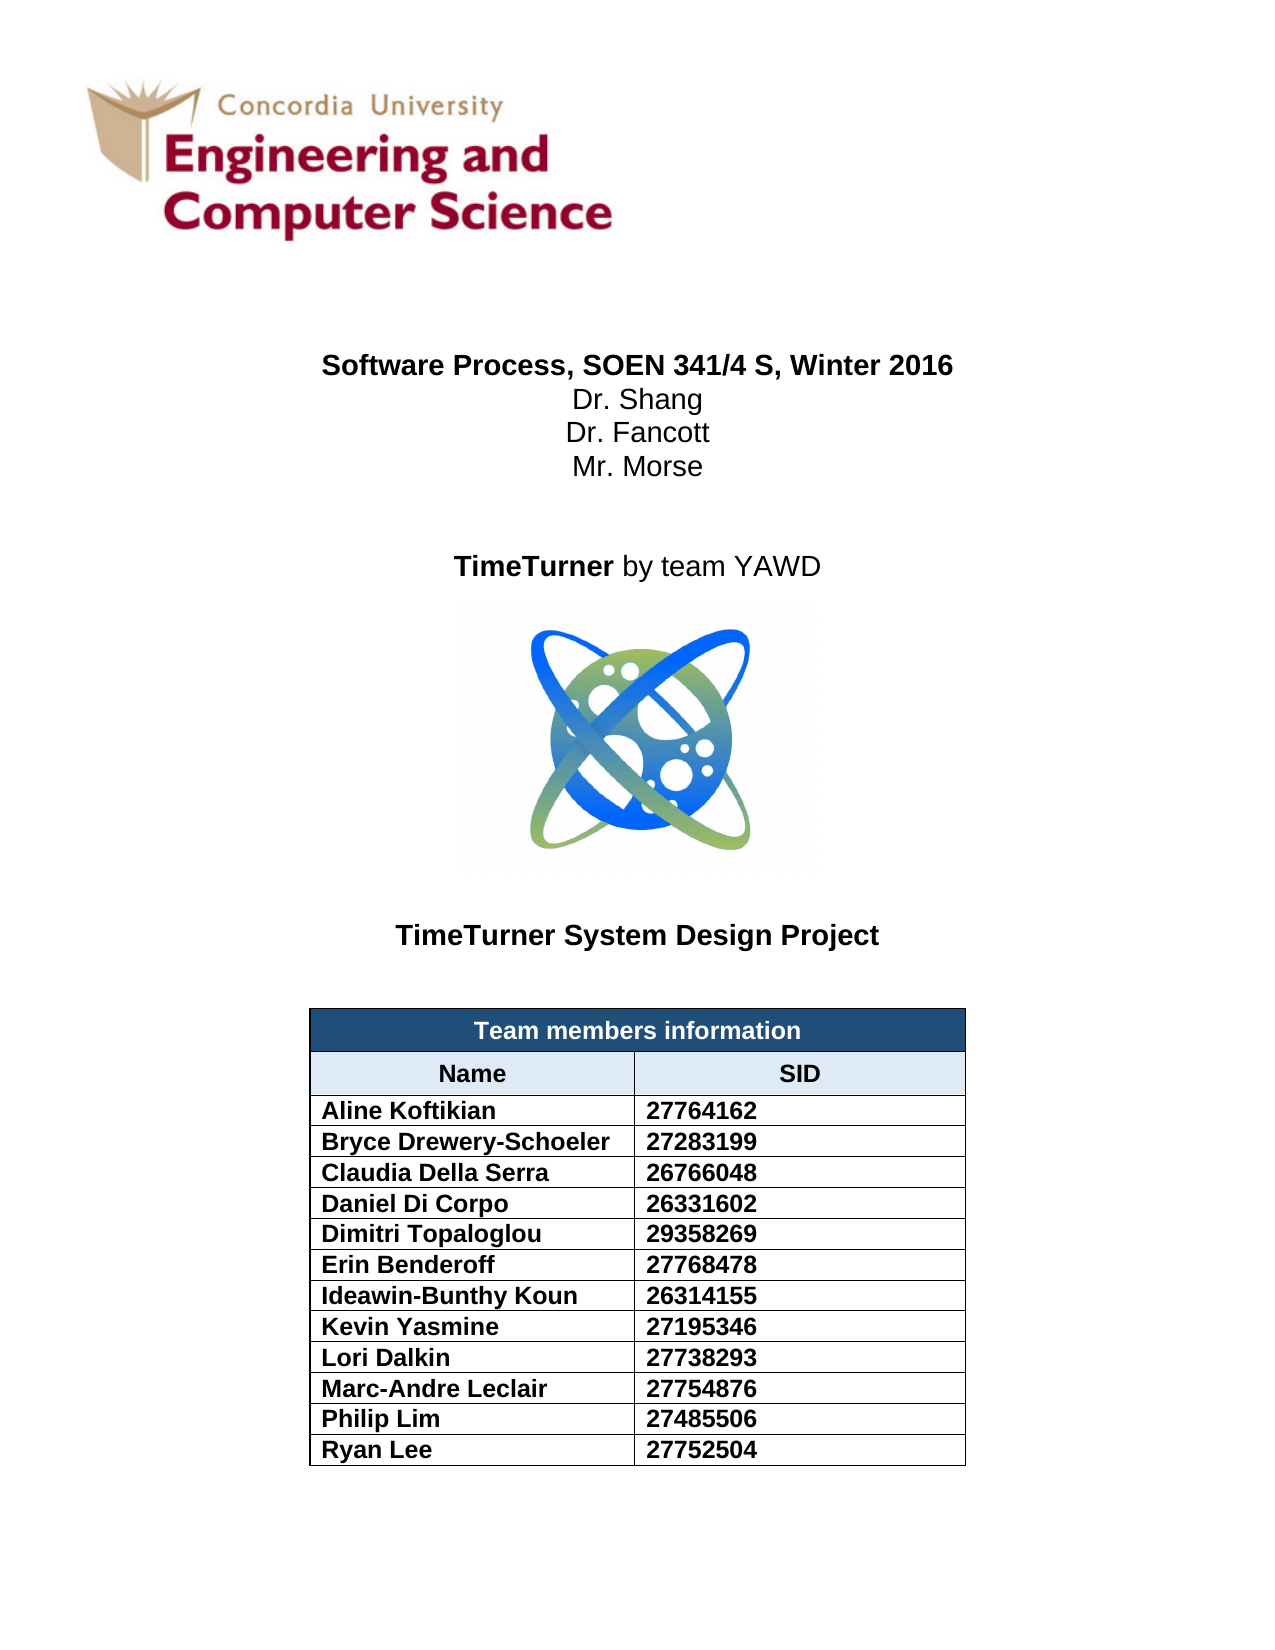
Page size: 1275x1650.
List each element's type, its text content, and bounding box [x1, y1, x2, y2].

table_header Team members information [311, 1009, 965, 1051]
table_cell Name [311, 1052, 634, 1094]
table_cell 27195346 [635, 1311, 965, 1341]
table_cell 26314155 [635, 1281, 965, 1310]
text Software Process, SOEN 341/4 S, Winter 2016 [147, 348, 1128, 382]
table_cell Daniel Di Corpo [311, 1188, 634, 1218]
picture [454, 602, 821, 877]
picture [44, 37, 653, 290]
table_cell 27764162 [635, 1096, 965, 1125]
text TimeTurner System Design Project [147, 918, 1128, 952]
table_cell 27768478 [635, 1250, 965, 1279]
table_cell Bryce Drewery-Schoeler [311, 1126, 634, 1156]
table_cell Claudia Della Serra [311, 1157, 634, 1187]
table_cell Ryan Lee [311, 1435, 634, 1464]
table_cell Dimitri Topaloglou [311, 1219, 634, 1249]
text Dr. Fancott [147, 415, 1128, 449]
table_cell Lori Dalkin [311, 1342, 634, 1372]
table_cell 27752504 [635, 1435, 965, 1464]
text Dr. Shang [147, 382, 1128, 415]
table_cell 26331602 [635, 1188, 965, 1218]
table_cell 27283199 [635, 1126, 965, 1156]
text Mr. Morse [147, 449, 1128, 482]
text TimeTurner by team YAWD [147, 549, 1128, 583]
table_cell Aline Koftikian [311, 1096, 634, 1125]
table_cell Philip Lim [311, 1404, 634, 1434]
table_cell Kevin Yasmine [311, 1311, 634, 1341]
table_cell 27738293 [635, 1342, 965, 1372]
table_cell 26766048 [635, 1157, 965, 1187]
table_cell Ideawin-Bunthy Koun [311, 1281, 634, 1310]
table_cell 27754876 [635, 1373, 965, 1403]
table_cell SID [635, 1052, 965, 1094]
table_cell Marc-Andre Leclair [311, 1373, 634, 1403]
table_cell 29358269 [635, 1219, 965, 1249]
table_cell 27485506 [635, 1404, 965, 1434]
table_cell Erin Benderoff [311, 1250, 634, 1279]
